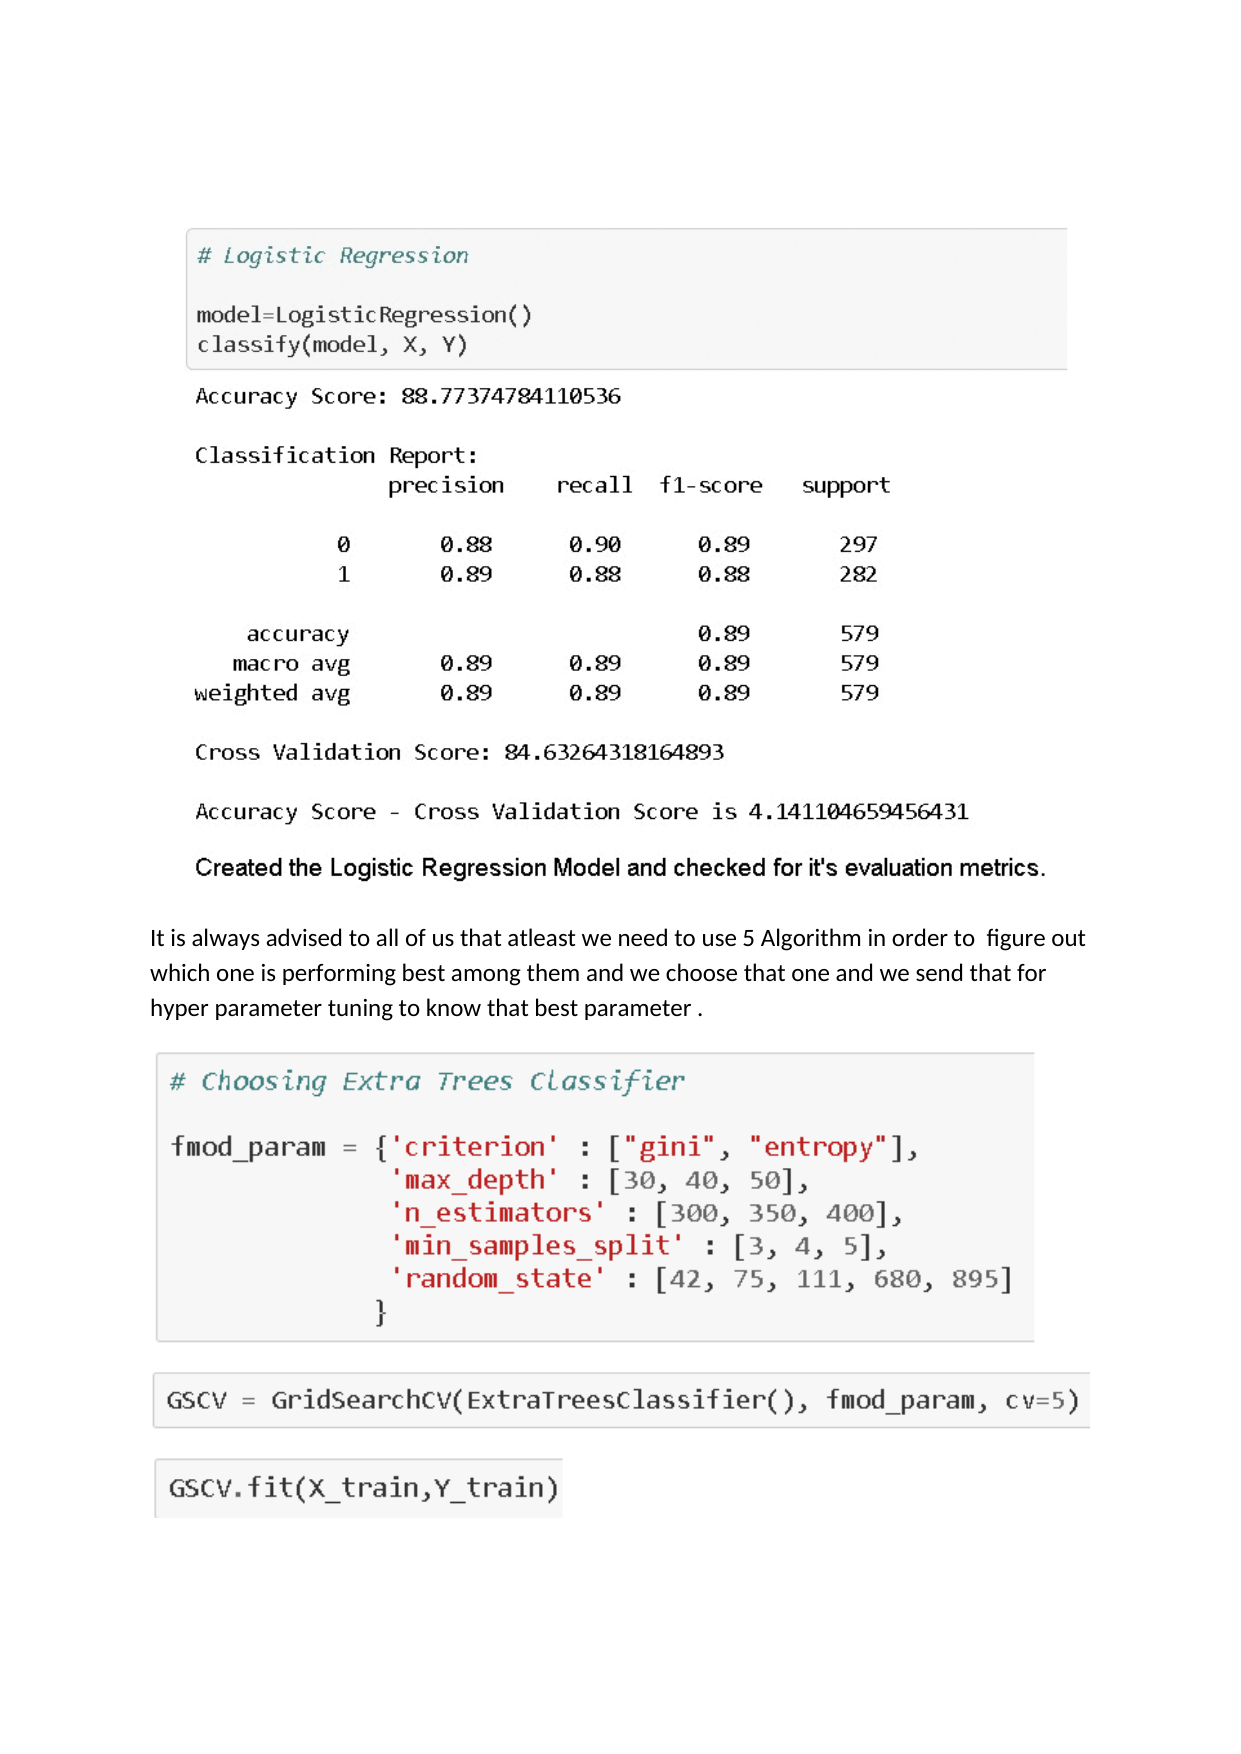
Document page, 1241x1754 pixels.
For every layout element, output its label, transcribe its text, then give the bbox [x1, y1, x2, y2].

picture [150, 205, 1091, 898]
text It is always advised to all of us that atleast we need to use 5 Algorithm in order to figure out which one is performing best among them and we choose that one and we send that for hyper parameter tuning to know that best parameter . [150, 922, 1090, 1023]
picture [150, 1455, 563, 1518]
picture [150, 1368, 1091, 1430]
picture [150, 1048, 1035, 1344]
